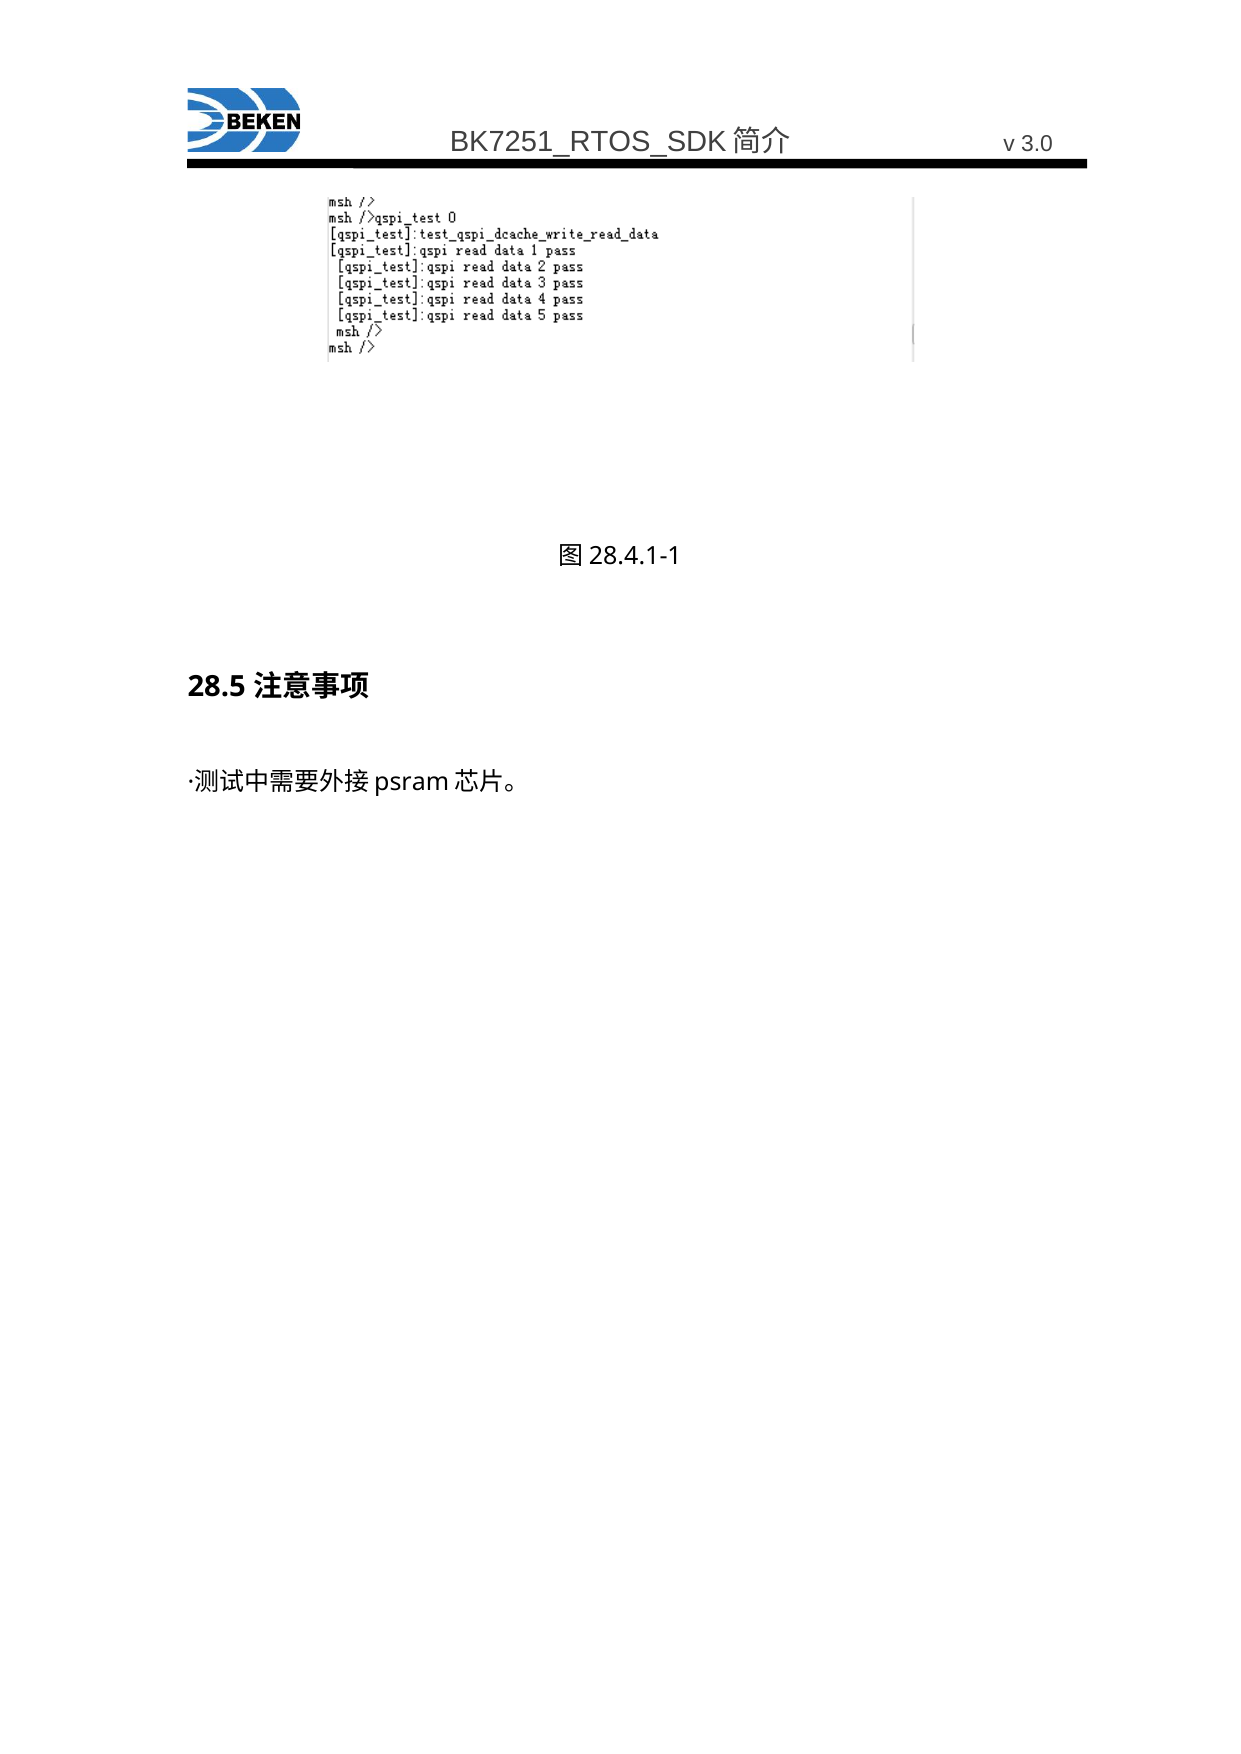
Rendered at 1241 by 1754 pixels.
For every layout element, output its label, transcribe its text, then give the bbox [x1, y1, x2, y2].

picture [327, 197, 915, 362]
picture [187, 88, 300, 152]
text 图28.4.1-1 [187, 521, 1053, 586]
text ·测试中需要外接psram芯片。 [187, 747, 1053, 812]
subtitle 28.5 注意事项 [187, 651, 1053, 716]
